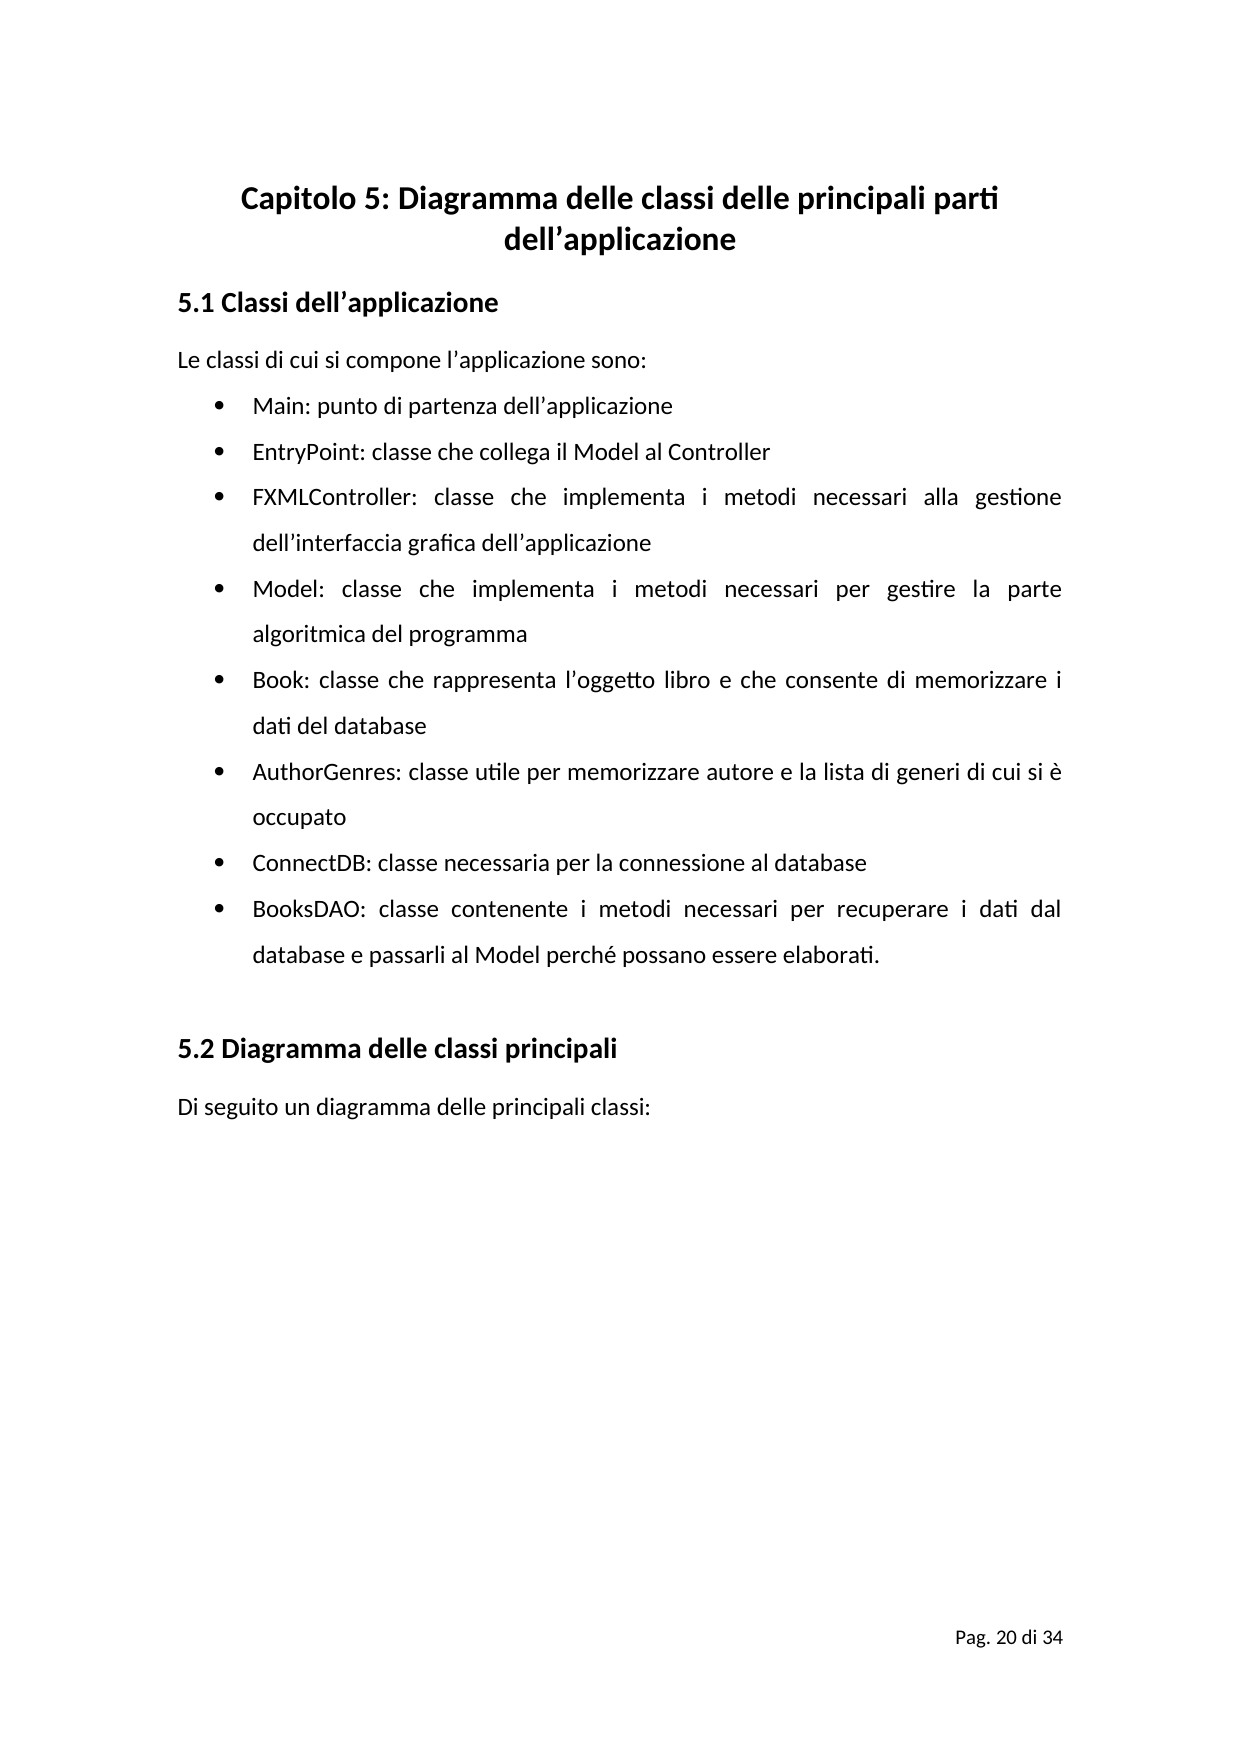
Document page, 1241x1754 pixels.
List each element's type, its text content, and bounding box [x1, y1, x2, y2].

list Main: punto di partenza dell’applicazione [215, 390, 1063, 421]
subtitle Diagramma delle classi principali [177, 1030, 1063, 1066]
list Model: classe che implementa i metodi necessari per gestire la parte algoritmica del programma [215, 573, 1063, 649]
list AuthorGenres: classe utile per memorizzare autore e la lista di generi di cui si è occupato [215, 756, 1063, 832]
list BooksDAO: classe contenente i metodi necessari per recuperare i dati dal database e passarli al Model perché possano essere elaborati. [215, 893, 1063, 969]
subtitle Diagramma delle classi delle principali parti dell’applicazione [177, 177, 1063, 259]
subtitle Classi dell’applicazione [177, 284, 1063, 319]
list FXMLController: classe che implementa i metodi necessari alla gestione dell’interfaccia grafica dell’applicazione [215, 481, 1063, 558]
text Di seguito un diagramma delle principali classi: [177, 1091, 1063, 1121]
list ConnectDB: classe necessaria per la connessione al database [215, 847, 1063, 878]
text Le classi di cui si compone l’applicazione sono: [177, 344, 1063, 375]
list Book: classe che rappresenta l’oggetto libro e che consente di memorizzare i dati del database [215, 664, 1063, 741]
list EntryPoint: classe che collega il Model al Controller [215, 436, 1063, 466]
